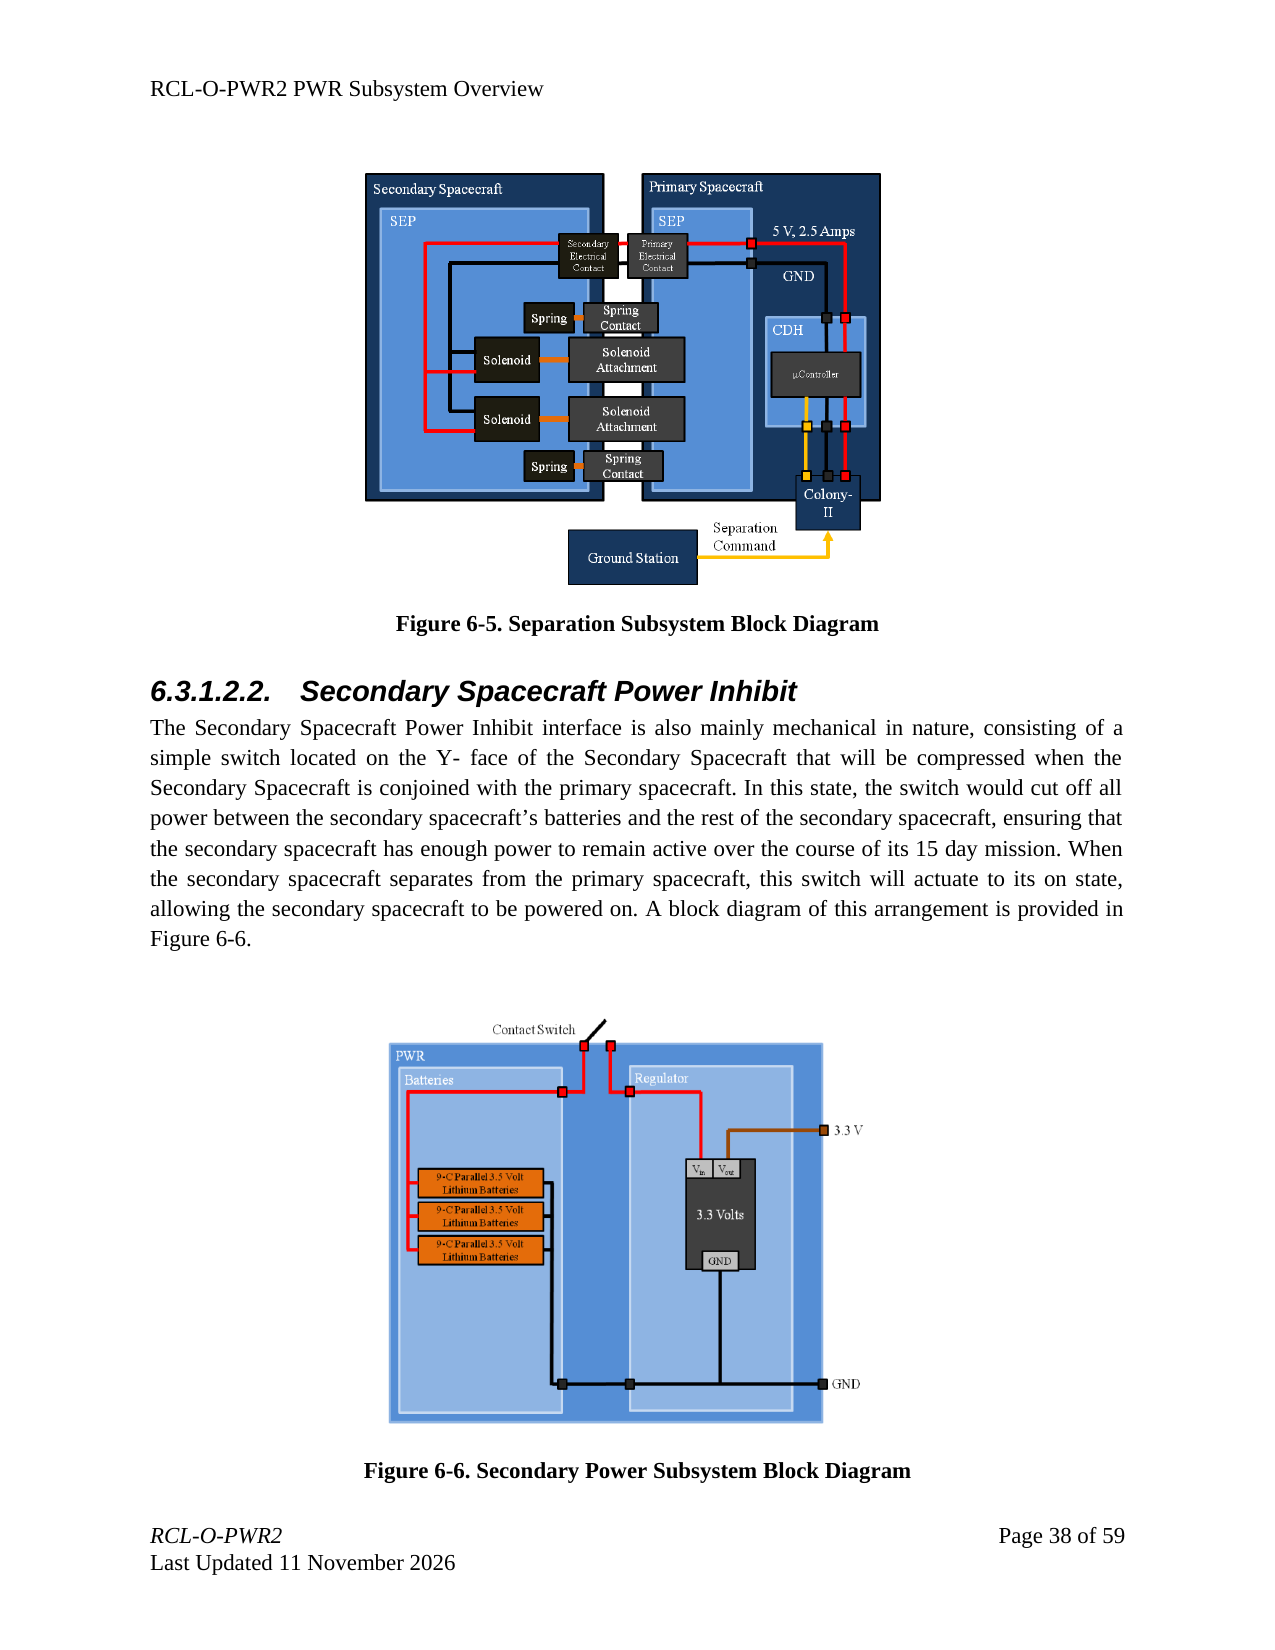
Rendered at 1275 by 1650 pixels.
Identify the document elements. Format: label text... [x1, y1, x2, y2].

text Figure 6-5. Separation Subsystem Block Diagram [150, 609, 1125, 636]
picture [367, 1010, 908, 1441]
subtitle Secondary Spacecraft Power Inhibit [150, 674, 1125, 708]
text The Secondary Spacecraft Power Inhibit interface is also mainly mechanical in nature, consisting of a simple switch located on the Y- face of the Secondary Spacecraft that will be compressed when the Secondary Spacecraft is conjoined with the primary spacecraft. In this state, the switch would cut off all power between the secondary spacecraft’s batteries and the rest of the secondary spacecraft, ensuring that the secondary spacecraft has enough power to remain active over the course of its 15 day mission. When the secondary spacecraft separates from the primary spacecraft, this switch will actuate to its on state, allowing the secondary spacecraft to be powered on. A block diagram of this arrangement is provided in Figure 6-6. [150, 714, 1125, 952]
text Figure 6-6. Secondary Power Subsystem Block Diagram [150, 1457, 1125, 1483]
picture [342, 150, 933, 594]
